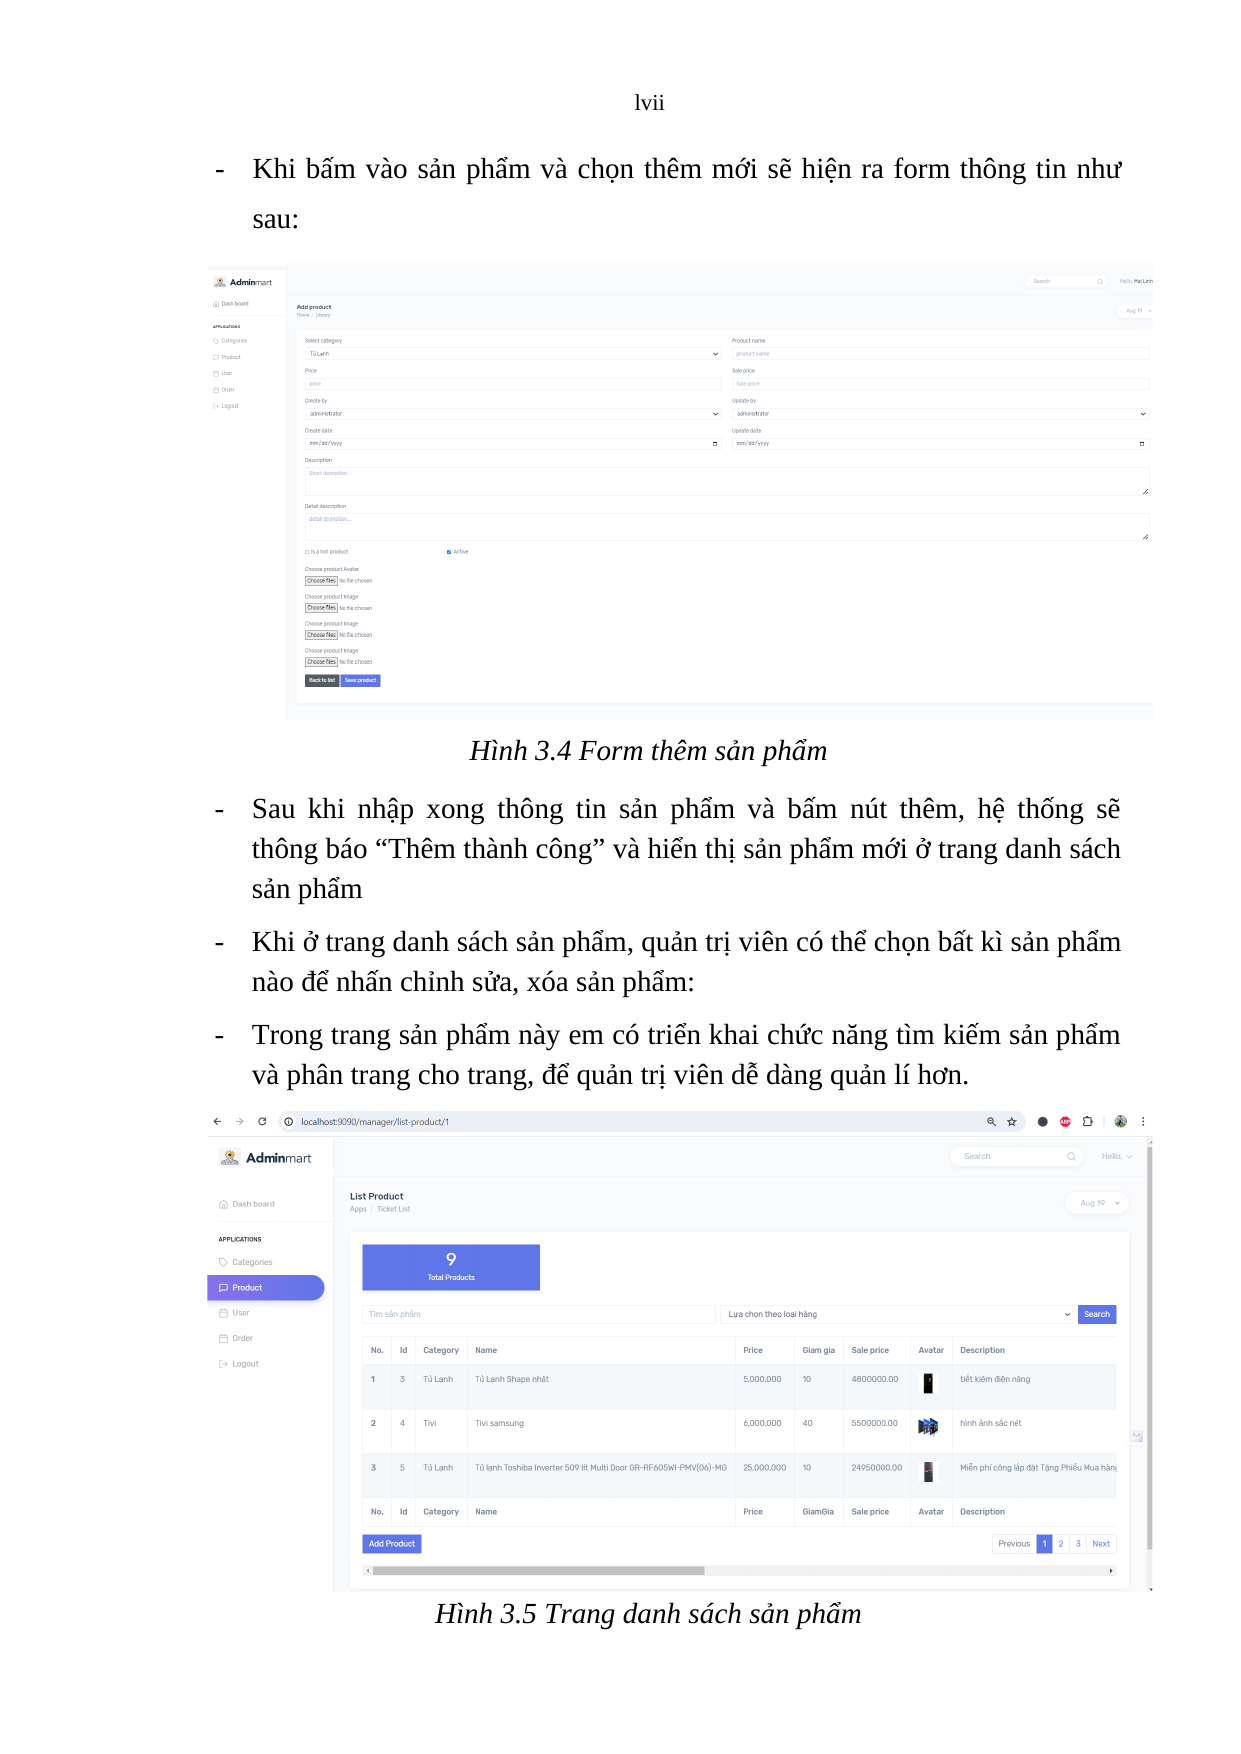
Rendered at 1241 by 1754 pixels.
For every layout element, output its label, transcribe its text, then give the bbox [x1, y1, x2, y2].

list Khi ở trang danh sách sản phẩm, quản trị viên có thể chọn bất kì sản phẩm nào để nhấn chỉnh sửa, xóa sản phẩm: [214, 924, 1122, 998]
text Hình 3.4 Form thêm sản phẩm [177, 733, 1122, 767]
text Hình 3.5 Trang danh sách sản phẩm [177, 1596, 1122, 1630]
list Trong trang sản phẩm này em có triển khai chức năng tìm kiếm sản phẩm và phân trang cho trang, để quản trị viên dễ dàng quản lí hơn. [214, 1017, 1122, 1091]
picture [207, 263, 1153, 720]
picture [207, 1109, 1153, 1592]
list Khi bấm vào sản phẩm và chọn thêm mới sẽ hiện ra form thông tin như sau: [215, 151, 1122, 234]
list Sau khi nhập xong thông tin sản phẩm và bấm nút thêm, hệ thống sẽ thông báo “Thêm thành công” và hiển thị sản phẩm mới ở trang danh sách sản phẩm [214, 791, 1122, 905]
